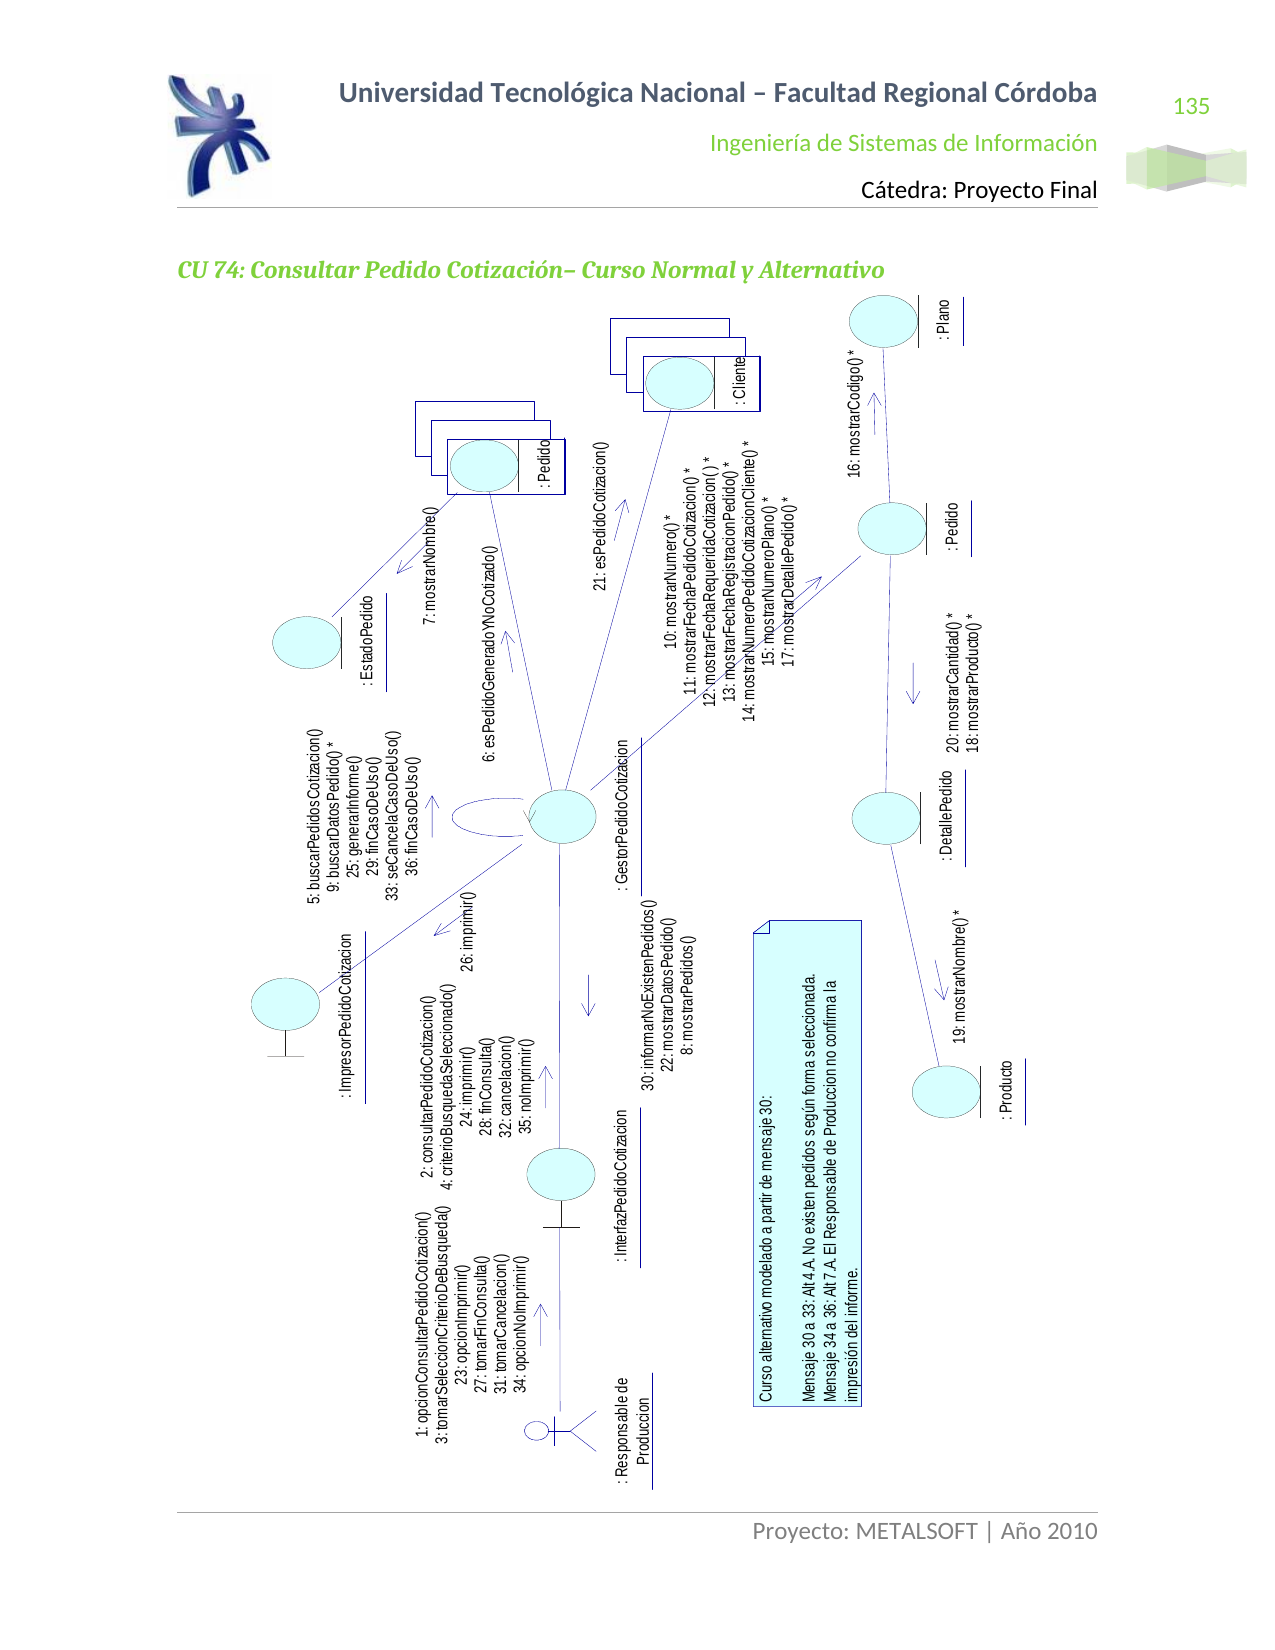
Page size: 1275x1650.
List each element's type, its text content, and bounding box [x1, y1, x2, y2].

text CU 74: Consultar Pedido Cotización– Curso Normal y Alternativo [177, 256, 1098, 284]
picture [167, 74, 272, 199]
